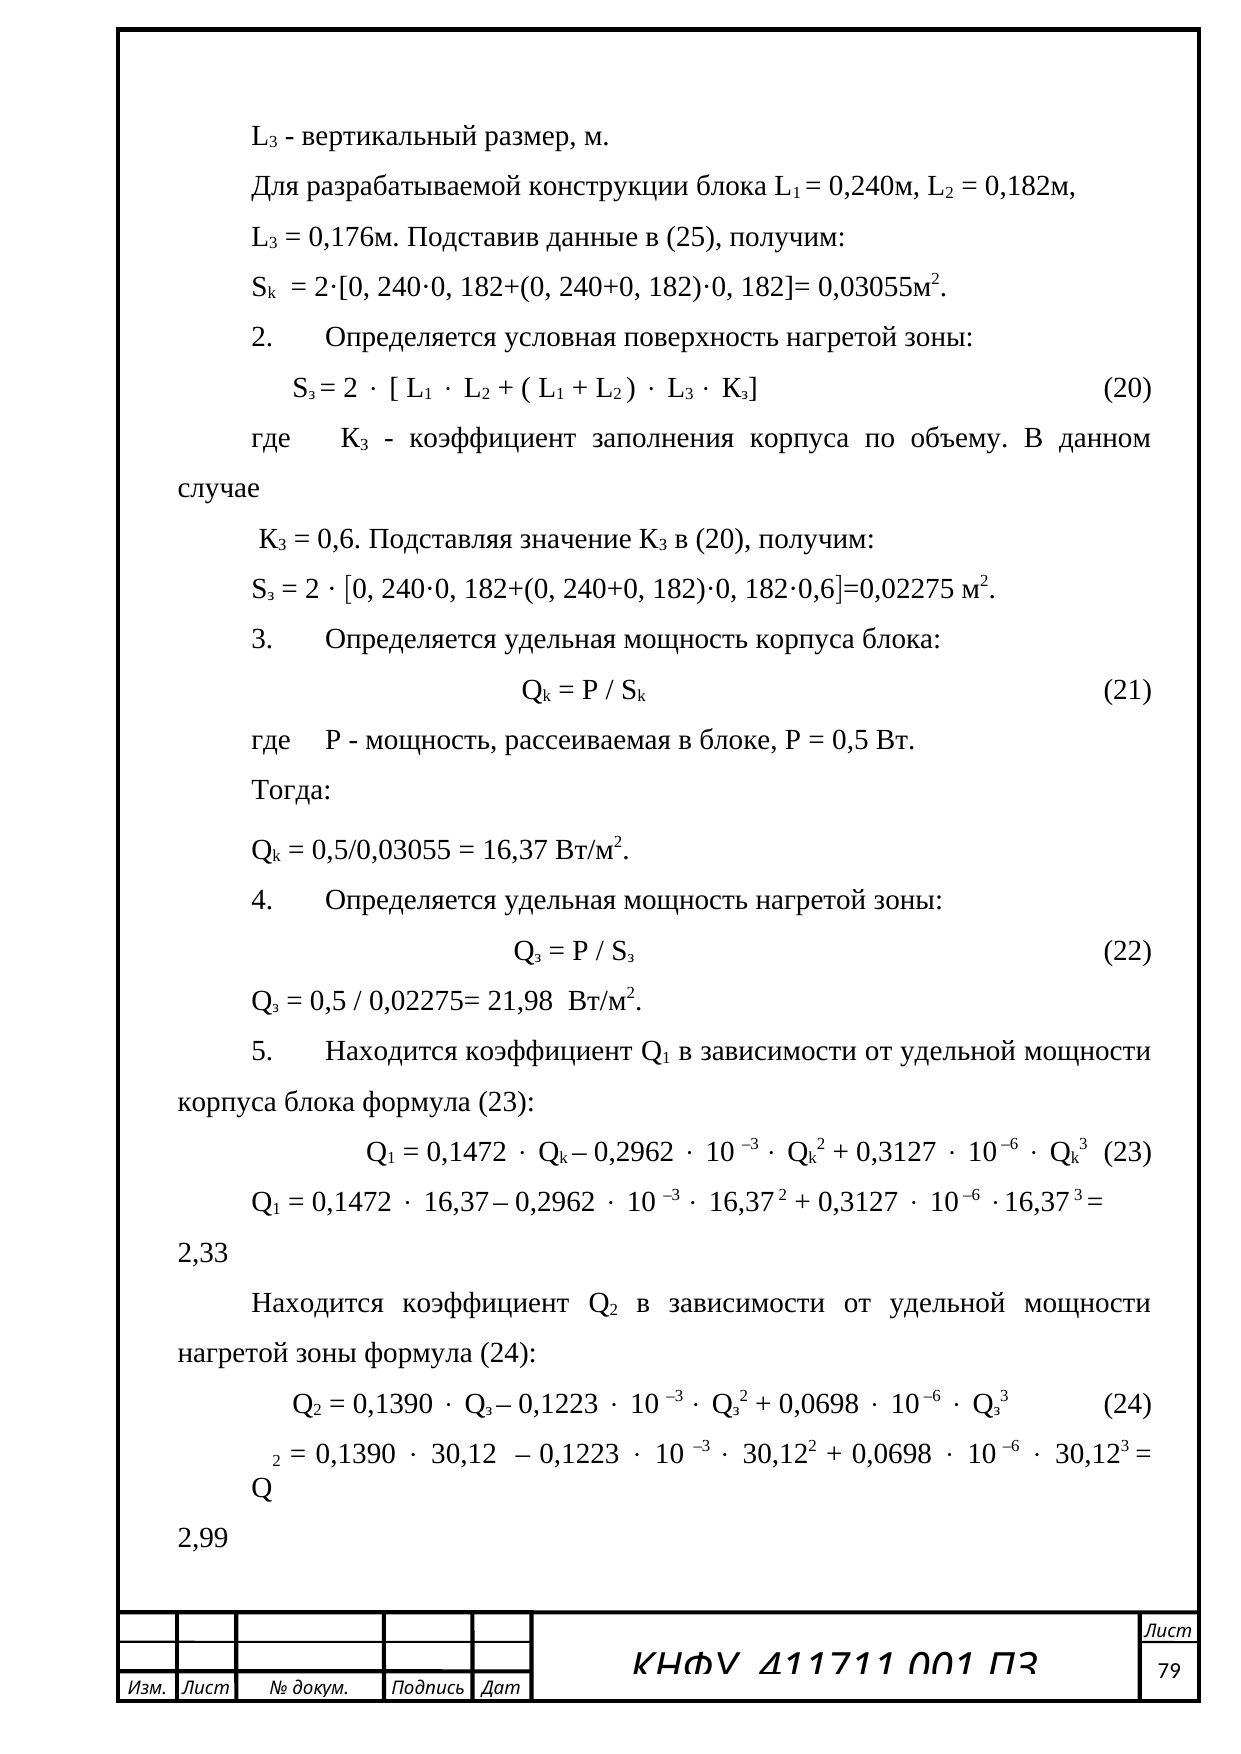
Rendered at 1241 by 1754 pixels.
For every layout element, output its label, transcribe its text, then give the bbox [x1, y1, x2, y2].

list Sk = 2·[0, 240·0, 182+(0, 240+0, 182)·0, 182]= 0,03055м2. [177, 269, 1152, 303]
list Qk = 0,5/0,03055 = 16,37 Вт/м2. [177, 823, 1152, 866]
text где Р - мощность, рассеиваемая в блоке, Р = 0,5 Вт. [177, 722, 1152, 756]
list Q1 = 0,1472 16,37 – 0,2962 10 –3 16,37 2 + 0,3127 10 –6 16,37 3 = 2,33 [177, 1184, 1152, 1268]
list L3 - вертикальный размер, м. [177, 118, 1152, 152]
list L3 = 0,176м. Подставив данные в (25), получим: [177, 219, 1152, 252]
list Q2 = 0,1390 30,12 – 0,1223 10 –3 30,122 + 0,0698 10 –6 30,123 = 2,99 [177, 1436, 1152, 1553]
list Q1 = 0,1472 Qk – 0,2962 10 –3 Qk2 + 0,3127 10 –6 Qk3 (23) [177, 1134, 1152, 1168]
list где КЗ - коэффициент заполнения корпуса по объему. В данном случае [177, 420, 1152, 504]
list Тогда: [177, 772, 1152, 806]
list КЗ = 0,6. Подставляя значение КЗ в (20), получим: [177, 521, 1152, 554]
list Находится коэффициент Q1 в зависимости от удельной мощности корпуса блока формула (23): [177, 1033, 1152, 1117]
text Находится коэффициент Q2 в зависимости от удельной мощности нагретой зоны формула (24): [177, 1285, 1152, 1369]
list Q2 = 0,1390 Qз – 0,1223 10 –3 Qз2 + 0,0698 10 –6 Qз3 (24) [177, 1386, 1152, 1419]
list Sз = 2 [ L1 L2 + ( L1 + L2 ) L3 Кз] (20) [177, 370, 1152, 403]
list Sз = 2 · 0, 240·0, 182+(0, 240+0, 182)·0, 182·0,6=0,02275 м2. [177, 571, 1152, 605]
list Для разрабатываемой конструкции блока L1 = 0,240м, L2 = 0,182м, [177, 168, 1152, 202]
list Определяется удельная мощность корпуса блока: [177, 621, 1152, 655]
list Определяется условная поверхность нагретой зоны: [177, 319, 1152, 353]
list Определяется удельная мощность нагретой зоны: [177, 882, 1152, 916]
list Qk = P / Sk (21) [177, 672, 1152, 705]
list Qз = P / Sз (22) [177, 933, 1152, 966]
list Qз = 0,5 / 0,02275= 21,98 Вт/м2. [177, 983, 1152, 1017]
